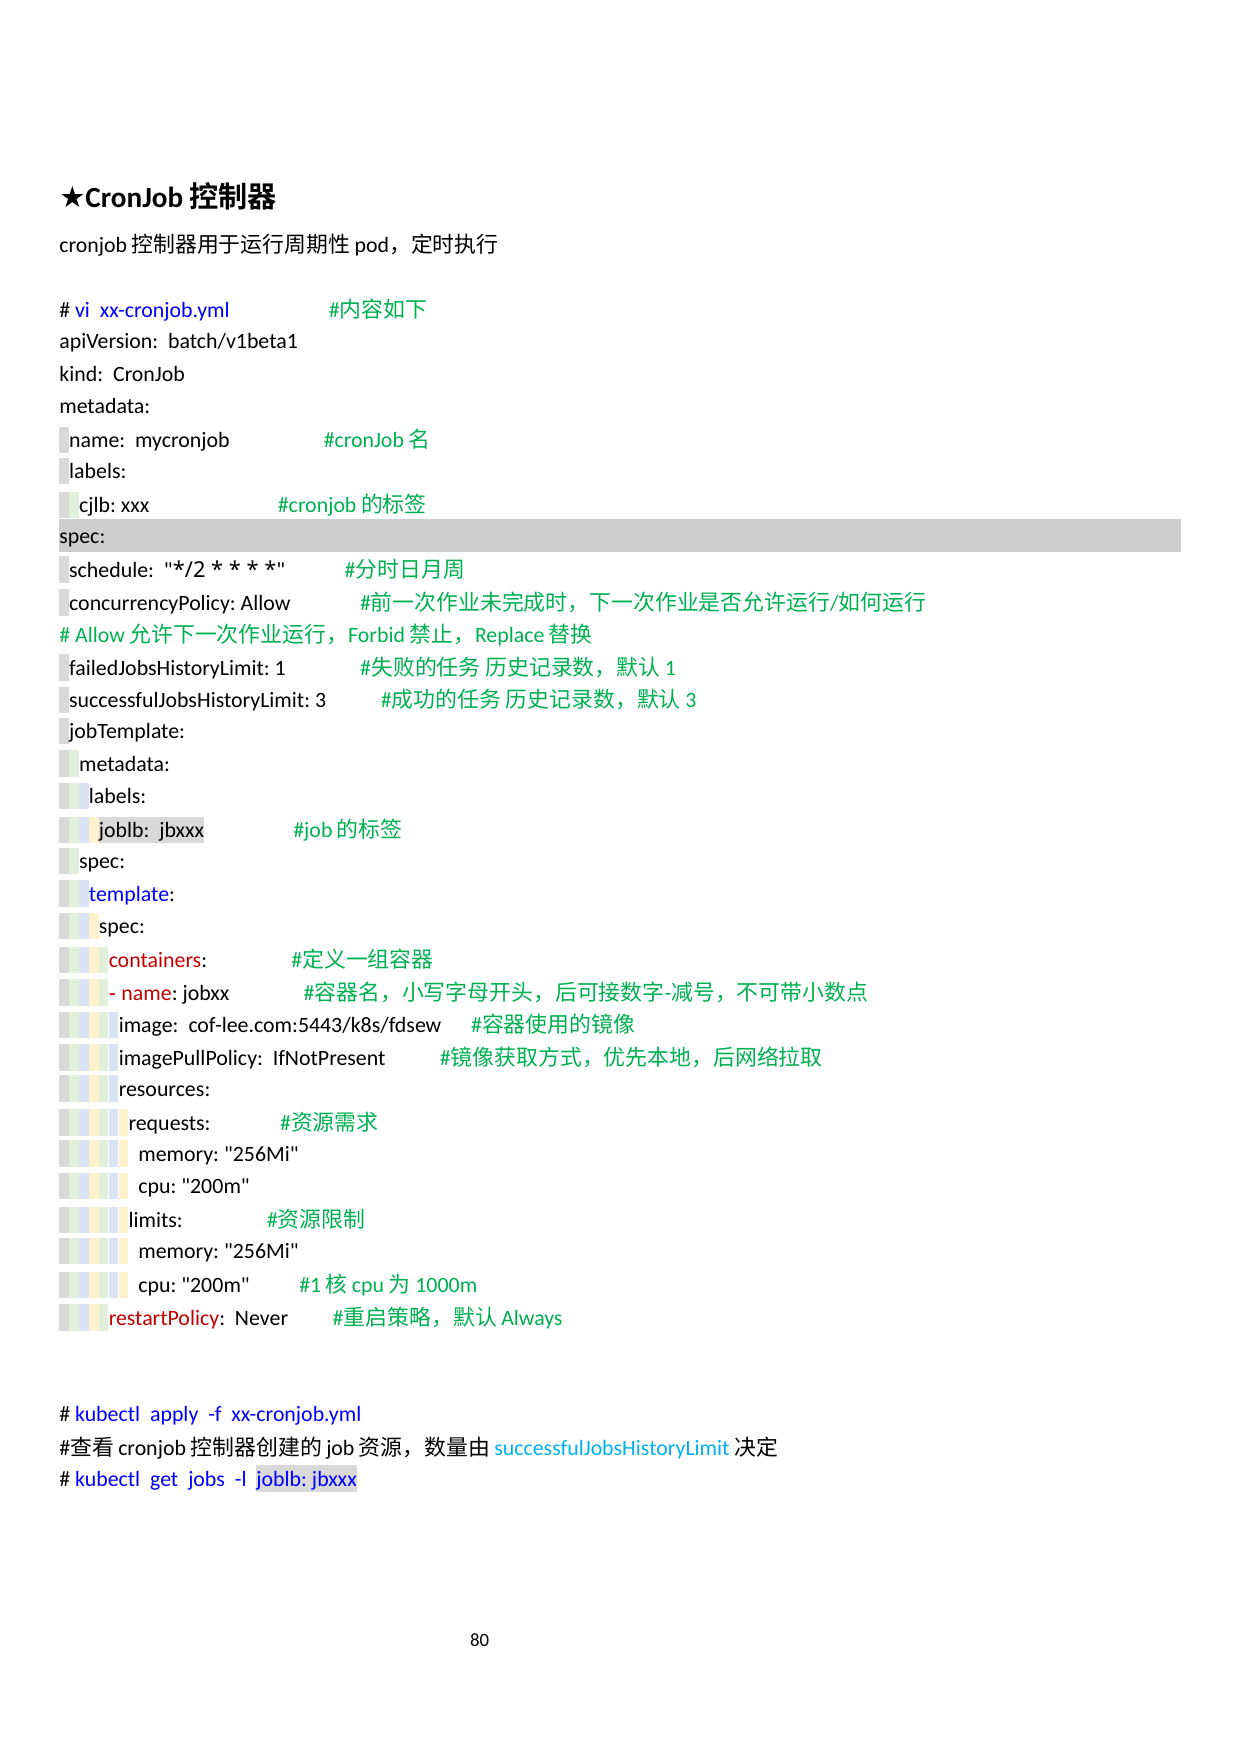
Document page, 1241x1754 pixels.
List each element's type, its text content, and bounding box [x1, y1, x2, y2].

text memory: "256Mi" [59, 1234, 1181, 1267]
text schedule: "*/2 * * * *" #分时日月周 [59, 552, 1181, 584]
text spec: [59, 844, 1181, 877]
text jobTemplate: [59, 714, 1181, 747]
text metadata: [59, 747, 1181, 779]
text # vi xx-cronjob.yml #内容如下 [59, 292, 1181, 324]
text # kubectl apply -f xx-cronjob.yml [59, 1397, 1181, 1429]
text name: mycronjob #cronJob名 [59, 422, 1181, 454]
text restartPolicy: Never #重启策略，默认Always [59, 1299, 1181, 1332]
text #查看cronjob控制器创建的job资源，数量由successfulJobsHistoryLimit决定 [59, 1429, 1181, 1462]
text image: cof-lee.com:5443/k8s/fdsew #容器使用的镜像 [59, 1007, 1181, 1039]
text metadata: [59, 389, 1181, 422]
text cronjob控制器用于运行周期性pod，定时执行 [59, 227, 1181, 259]
text apiVersion: batch/v1beta1 [59, 324, 1181, 357]
text limits: #资源限制 [59, 1202, 1181, 1234]
text - name: jobxx #容器名，小写字母开头，后可接数字-减号，不可带小数点 [59, 974, 1181, 1007]
text # kubectl get jobs -l joblb: jbxxx [59, 1462, 1181, 1494]
text containers: #定义一组容器 [59, 942, 1181, 974]
text spec: [59, 909, 1181, 942]
text cpu: "200m" [59, 1169, 1181, 1202]
text requests: #资源需求 [59, 1104, 1181, 1137]
text # Allow允许下一次作业运行，Forbid禁止，Replace替换 [59, 617, 1181, 649]
text successfulJobsHistoryLimit: 3 #成功的任务 历史记录数，默认3 [59, 682, 1181, 714]
text cpu: "200m" #1核cpu为 1000m [59, 1267, 1181, 1299]
text failedJobsHistoryLimit: 1 #失败的任务 历史记录数，默认1 [59, 649, 1181, 682]
text template: [59, 877, 1181, 909]
text spec: [59, 519, 1181, 552]
text joblb: jbxxx #job的标签 [59, 812, 1181, 844]
text kind: CronJob [59, 357, 1181, 389]
text labels: [59, 454, 1181, 487]
text cjlb: xxx #cronjob的标签 [59, 487, 1181, 519]
text concurrencyPolicy: Allow #前一次作业未完成时，下一次作业是否允许运行/如何运行 [59, 584, 1181, 617]
text imagePullPolicy: IfNotPresent #镜像获取方式，优先本地，后网络拉取 [59, 1039, 1181, 1072]
text memory: "256Mi" [59, 1137, 1181, 1169]
text resources: [59, 1072, 1181, 1104]
text labels: [59, 779, 1181, 812]
text ★CronJob控制器 [59, 162, 1181, 227]
